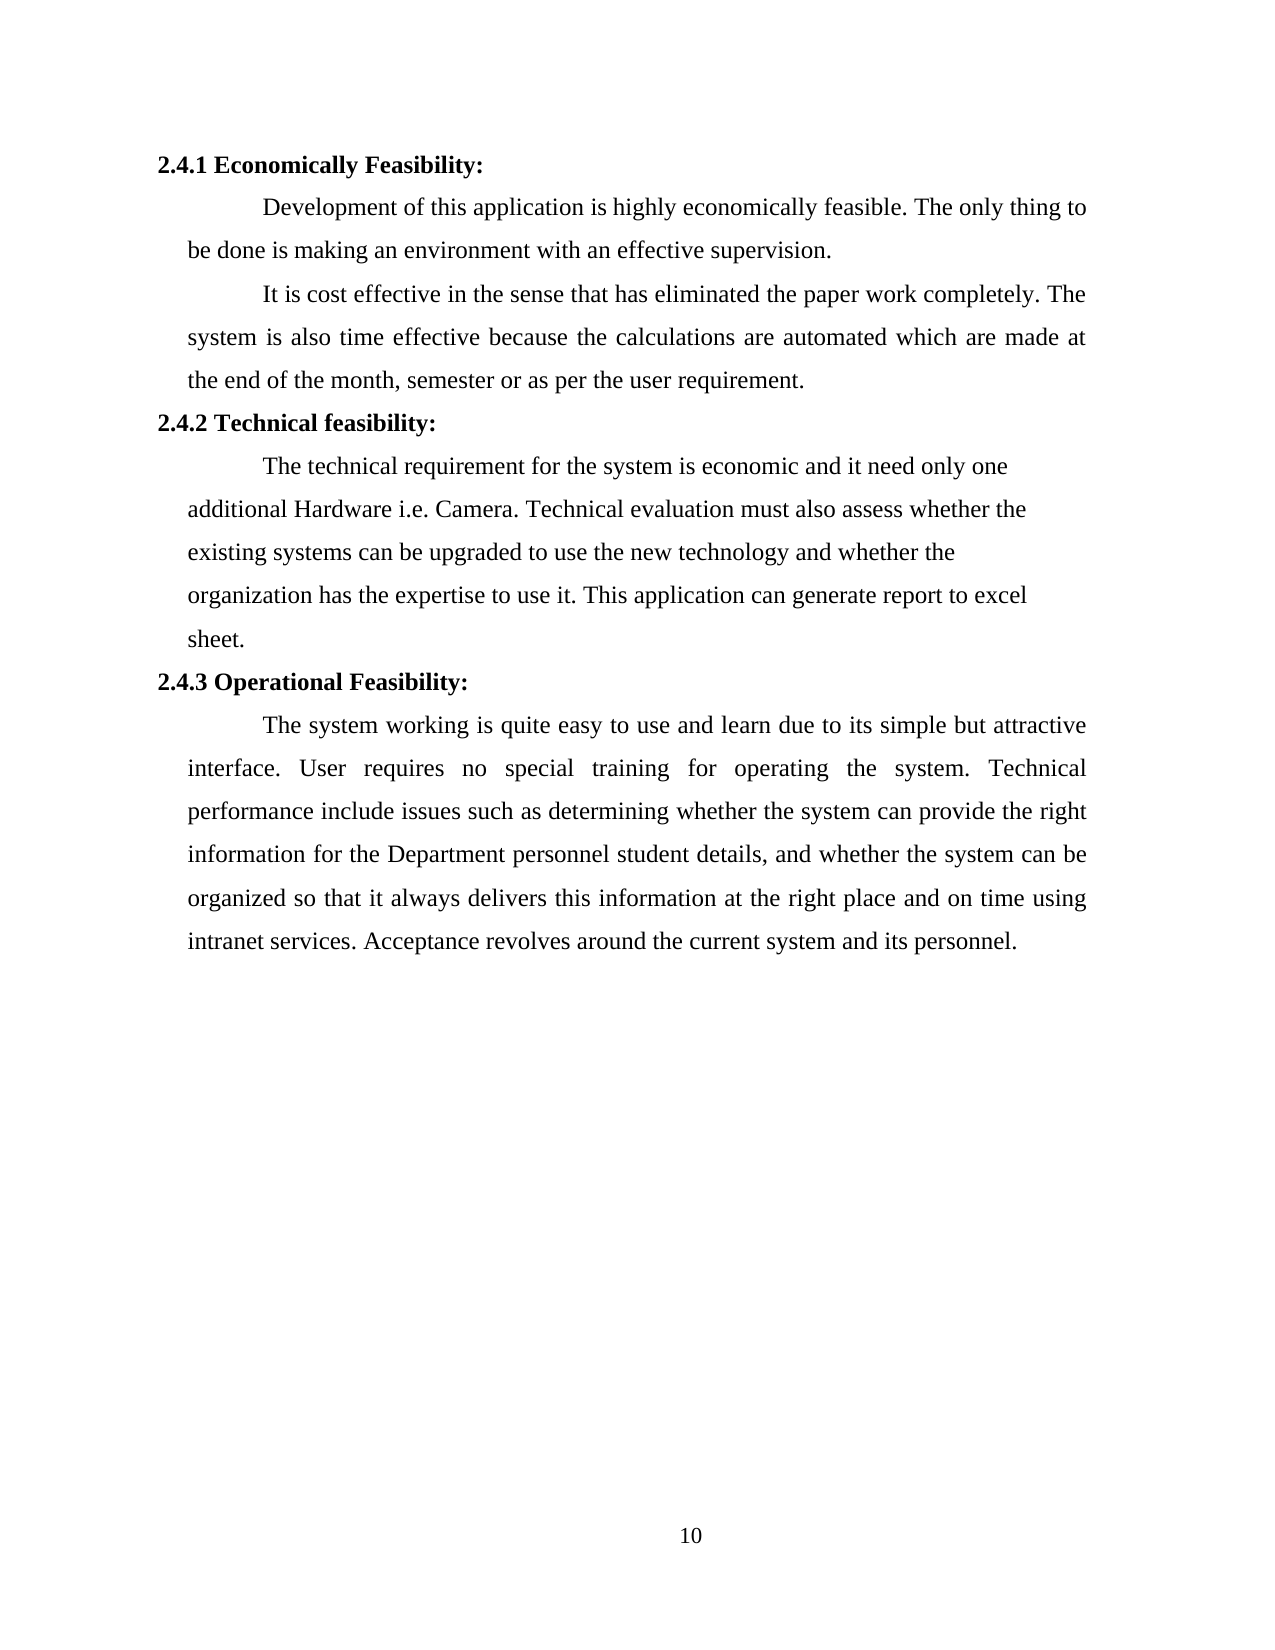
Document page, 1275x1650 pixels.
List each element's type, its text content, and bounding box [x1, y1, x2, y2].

list Operational Feasibility: [157, 667, 1233, 696]
text Development of this application is highly economically feasible. The only thing to be done is making an environment with an effective supervision. [187, 192, 1087, 264]
list Economically Feasibility: [157, 150, 1233, 178]
text The technical requirement for the system is economic and it need only one additional Hardware i.e. Camera. Technical evaluation must also assess whether the existing systems can be upgraded to use the new technology and whether the organization has the expertise to use it. This application can generate report to excel sheet. [187, 451, 1077, 652]
list Technical feasibility: [157, 408, 1233, 437]
text It is cost effective in the sense that has eliminated the paper work completely. The system is also time effective because the calculations are automated which are made at the end of the month, semester or as per the user requirement. [187, 279, 1086, 394]
text The system working is quite easy to use and learn due to its simple but attractive interface. User requires no special training for operating the system. Technical performance include issues such as determining whether the system can provide the right information for the Department personnel student details, and whether the system can be organized so that it always delivers this information at the right place and on time using intranet services. Acceptance revolves around the current system and its personnel. [187, 710, 1088, 954]
